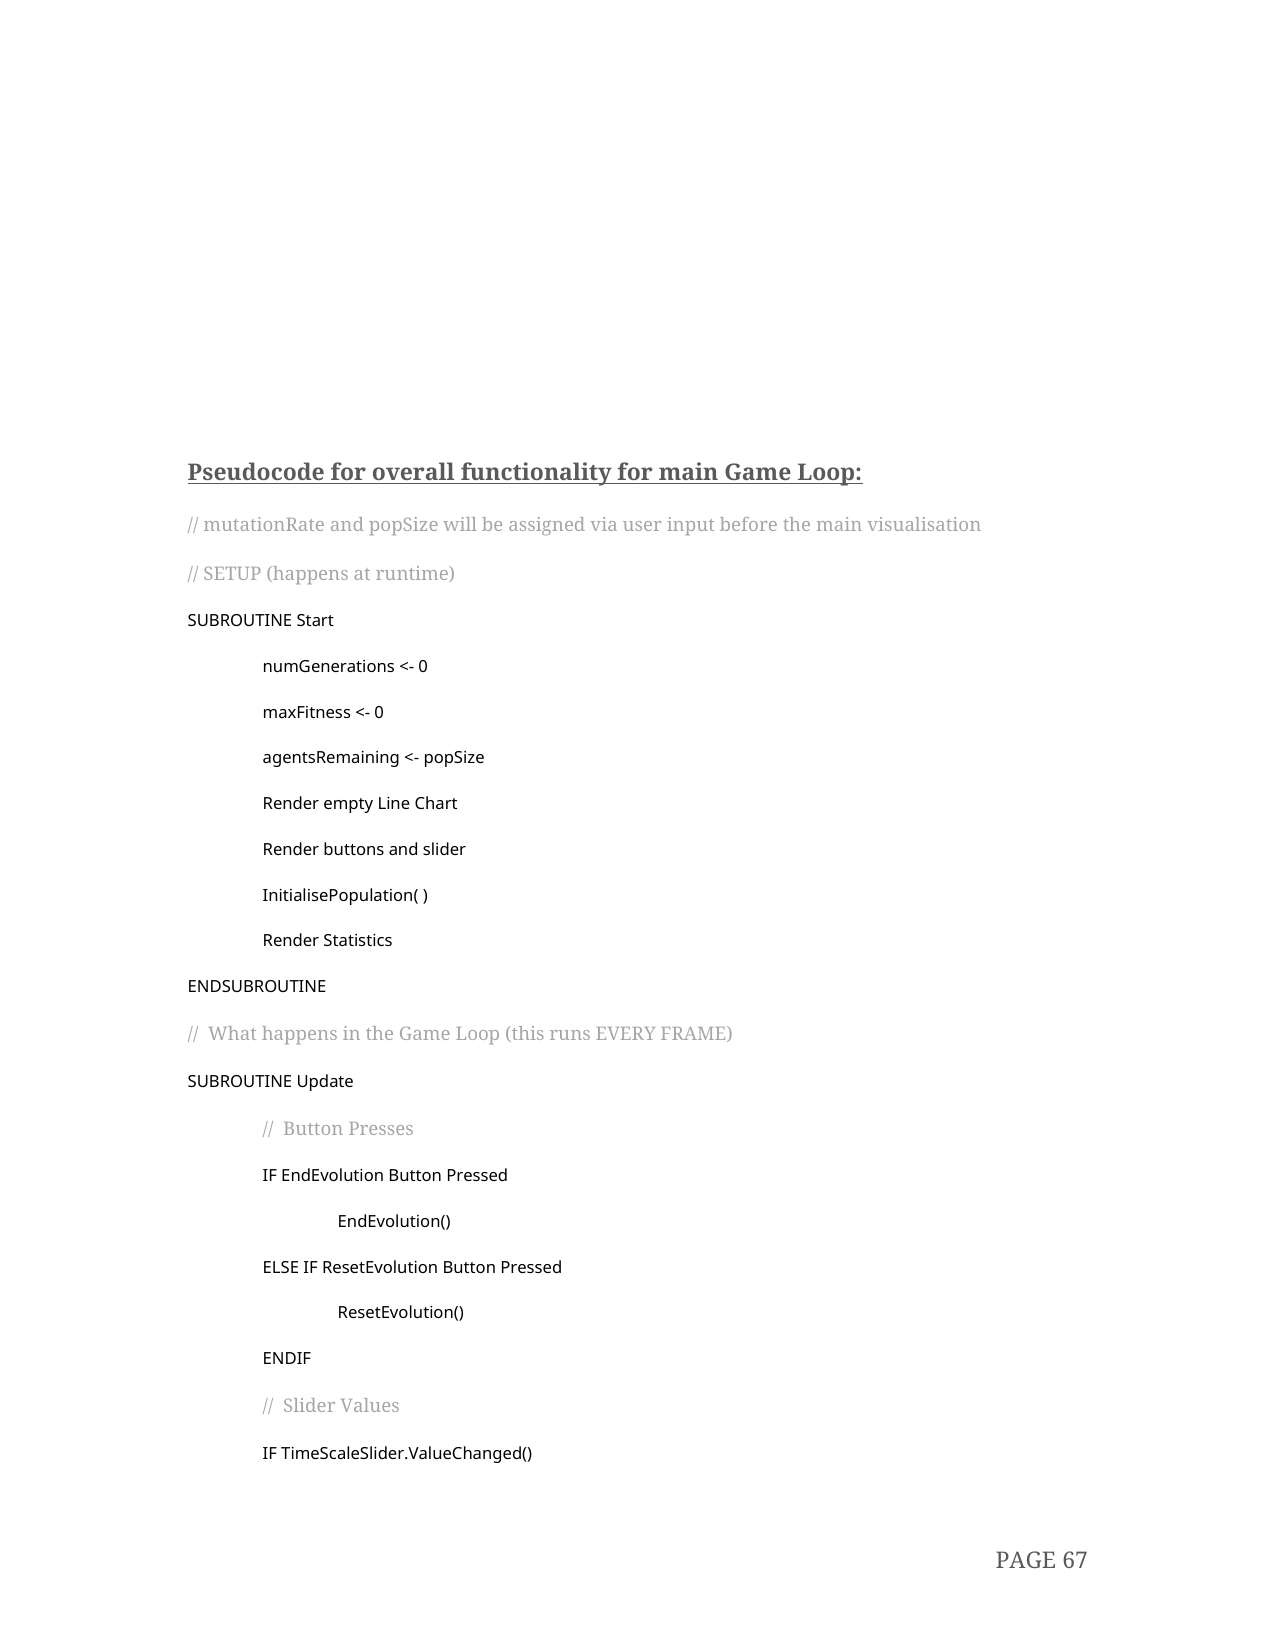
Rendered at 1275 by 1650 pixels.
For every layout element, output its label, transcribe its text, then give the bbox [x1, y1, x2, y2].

text IF EndEvolution Button Pressed [262, 1164, 1087, 1187]
text // What happens in the Game Loop (this runs EVERY FRAME) [187, 1021, 1087, 1046]
text Pseudocode for overall functionality for main Game Loop: [187, 456, 1087, 487]
text Render buttons and slider [262, 838, 1087, 860]
text IF TimeScaleSlider.ValueChanged() [262, 1441, 1087, 1464]
text SUBROUTINE Start [187, 609, 1087, 632]
text // mutationRate and popSize will be assigned via user input before the main visualisation [187, 511, 1087, 537]
text // SETUP (happens at runtime) [187, 560, 1087, 586]
text EndEvolution() [262, 1210, 1087, 1232]
text Render empty Line Chart [262, 792, 1087, 814]
text SUBROUTINE Update [187, 1069, 1087, 1092]
text maxFitness <- 0 [262, 700, 1087, 723]
text ResetEvolution() [262, 1301, 1087, 1324]
text InitialisePopulation( ) [262, 883, 1087, 906]
text // Button Presses [262, 1115, 1087, 1141]
text ELSE IF ResetEvolution Button Pressed [262, 1255, 1087, 1278]
text agentsRemaining <- popSize [262, 746, 1087, 769]
text ENDSUBROUTINE [187, 975, 1087, 997]
text Render Statistics [262, 929, 1087, 952]
text numGenerations <- 0 [262, 655, 1087, 677]
text ENDIF [262, 1347, 1087, 1369]
text // Slider Values [262, 1393, 1087, 1418]
